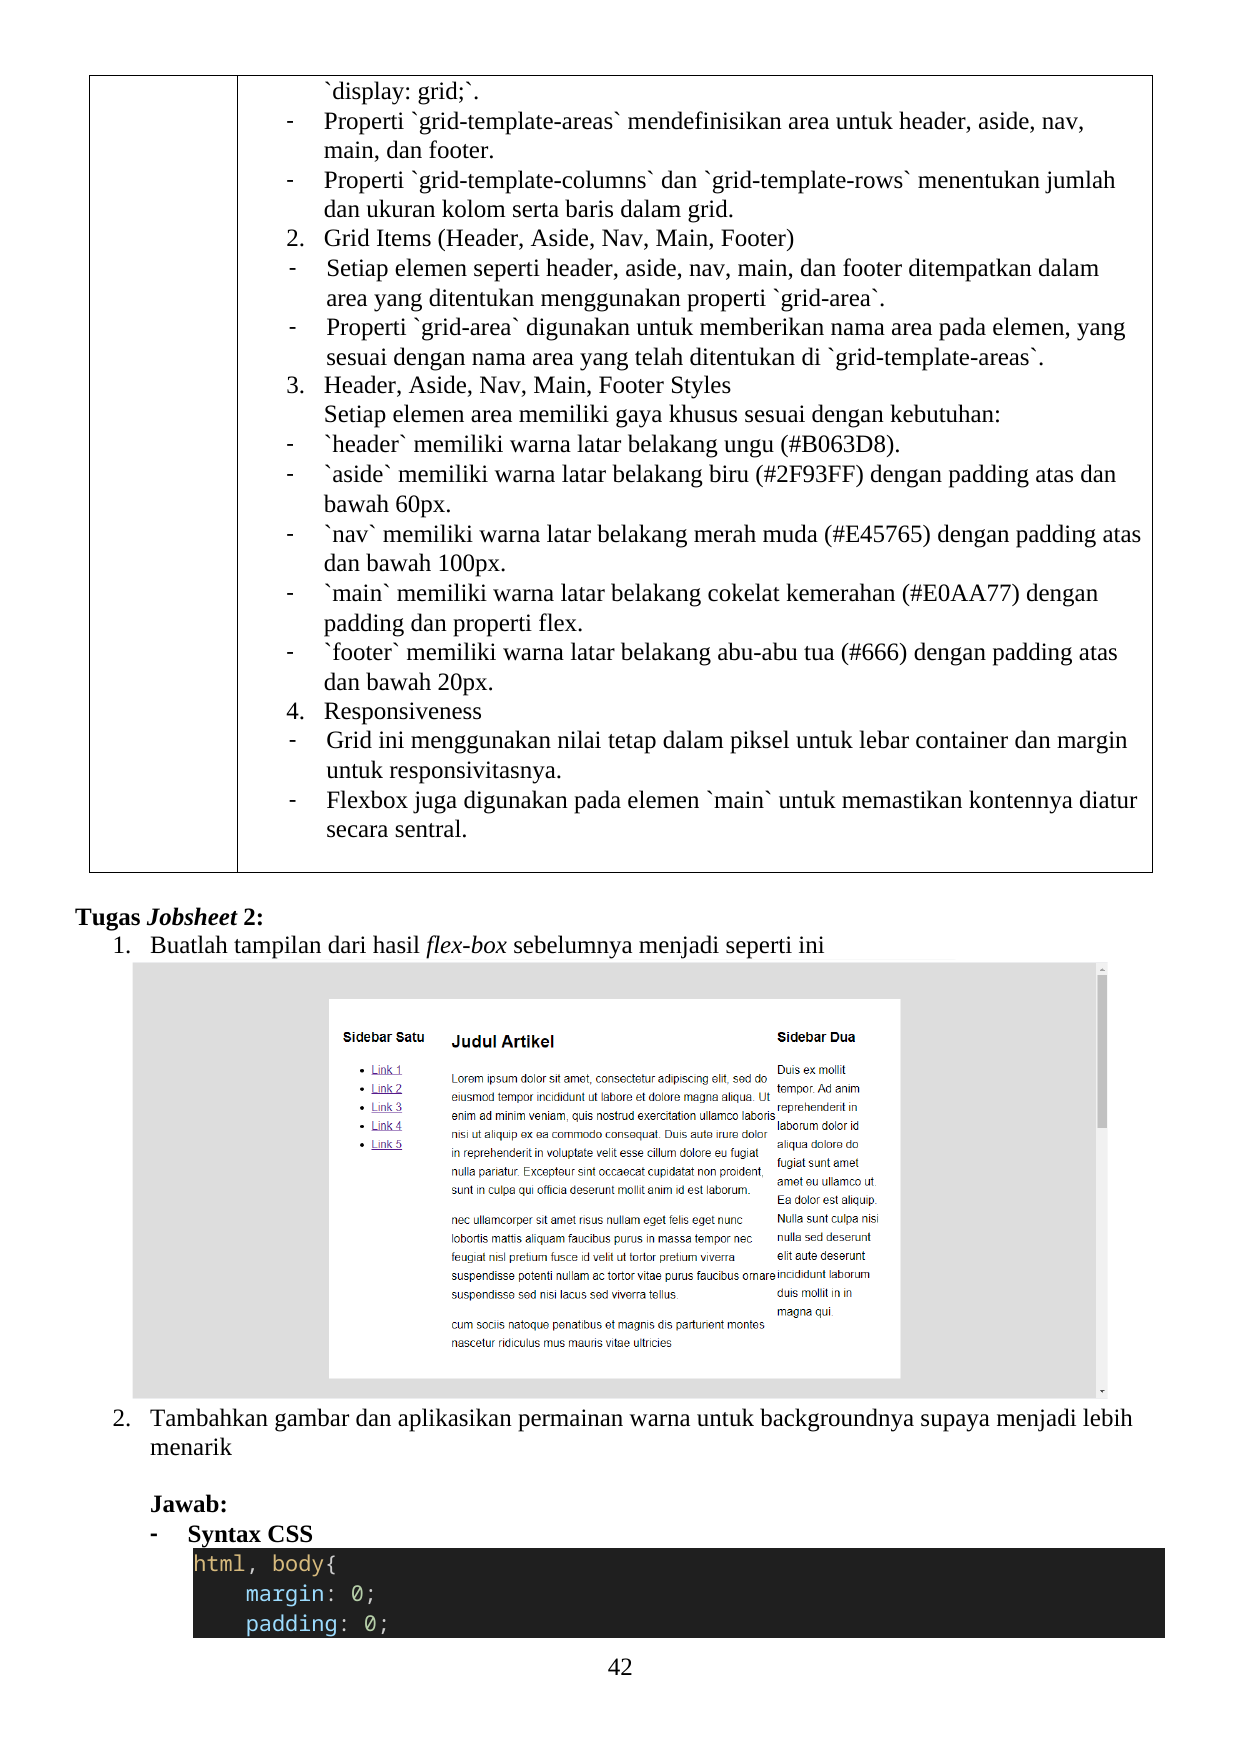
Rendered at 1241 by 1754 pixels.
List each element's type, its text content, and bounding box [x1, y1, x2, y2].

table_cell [238, 76, 1152, 872]
picture [132, 959, 1108, 1403]
list Buatlah tampilan dari hasil flex-box sebelumnya menjadi seperti ini [112, 930, 1165, 959]
text Tugas Jobsheet 2: [75, 902, 1165, 930]
text margin: 0; [193, 1578, 1165, 1608]
table_cell 5 [90, 76, 237, 872]
list Syntax CSS [150, 1518, 1165, 1548]
list Tambahkan gambar dan aplikasikan permainan warna untuk backgroundnya supaya menjadi lebih menarik [112, 1403, 1165, 1460]
text html, body{ [193, 1548, 1165, 1578]
list Jawab: [150, 1489, 1165, 1518]
text padding: 0; [193, 1608, 1165, 1638]
